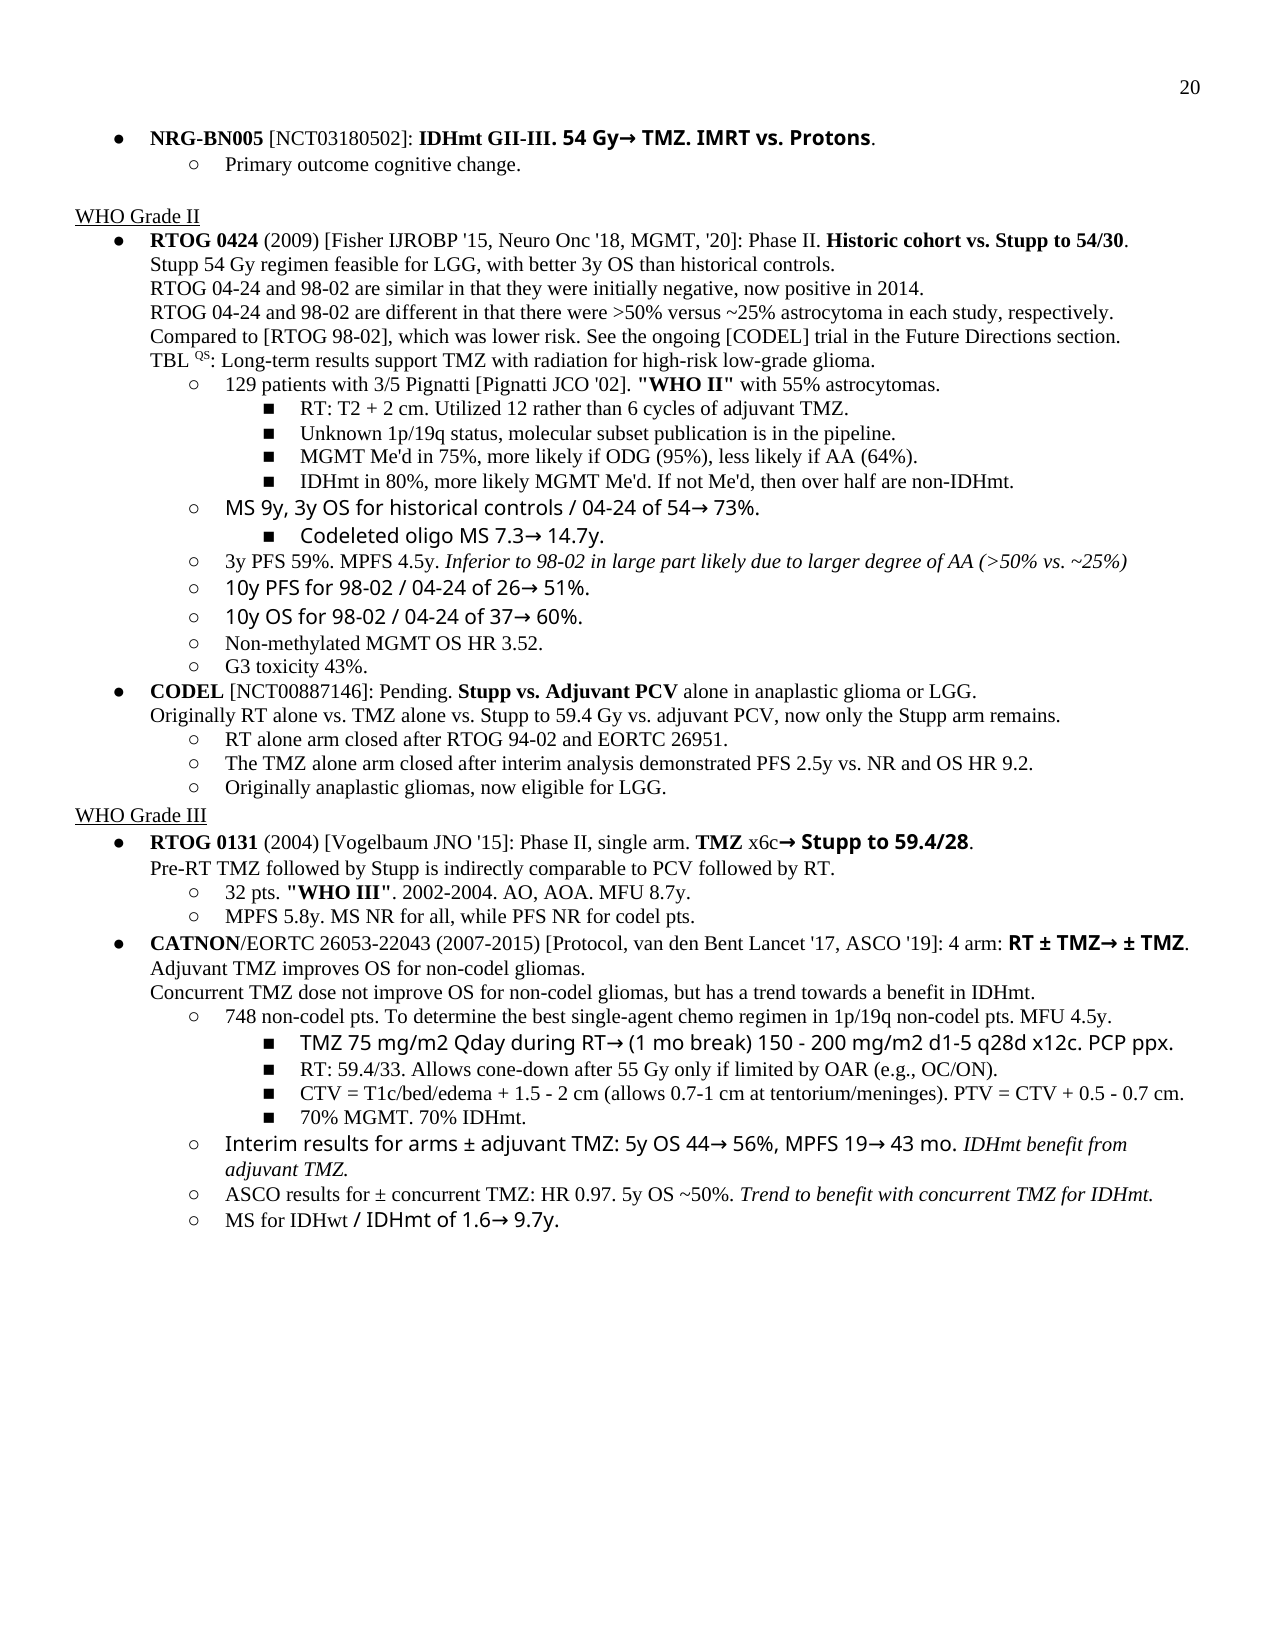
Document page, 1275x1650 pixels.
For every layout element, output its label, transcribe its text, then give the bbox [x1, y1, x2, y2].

list CTV = T1c/bed/edema + 1.5 - 2 cm (allows 0.7-1 cm at tentorium/meninges). PTV = CTV + 0.5 - 0.7 cm. [262, 1081, 1200, 1105]
list IDHmt in 80%, more likely MGMT Me'd. If not Me'd, then over half are non-IDHmt. [262, 468, 1200, 493]
list Originally anaplastic gliomas, now eligible for LGG. [187, 775, 1200, 799]
list CODEL [NCT00887146]: Pending. Stupp vs. Adjuvant PCV alone in anaplastic glioma or LGG. [112, 678, 1200, 703]
list RT: T2 + 2 cm. Utilized 12 rather than 6 cycles of adjuvant TMZ. [262, 396, 1200, 420]
list CATNON/EORTC 26053-22043 (2007-2015) [Protocol, van den Bent Lancet '17, ASCO '19]: 4 arm: RT ± TMZ→ ± TMZ. [112, 928, 1200, 956]
list RT: 59.4/33. Allows cone-down after 55 Gy only if limited by OAR (e.g., OC/ON). [262, 1057, 1200, 1081]
list 10y OS for 98-02 / 04-24 of 37→ 60%. [187, 602, 1200, 630]
text RTOG 04-24 and 98-02 are similar in that they were initially negative, now positive in 2014. [150, 276, 1200, 300]
list 10y PFS for 98-02 / 04-24 of 26→ 51%. [187, 573, 1200, 602]
list Unknown 1p/19q status, molecular subset publication is in the pipeline. [262, 420, 1200, 444]
text Concurrent TMZ dose not improve OS for non-codel gliomas, but has a trend towards a benefit in IDHmt. [150, 980, 1200, 1004]
list Interim results for arms ± adjuvant TMZ: 5y OS 44→ 56%, MPFS 19→ 43 mo. IDHmt benefit from adjuvant TMZ. [187, 1129, 1200, 1181]
text Adjuvant TMZ improves OS for non-codel gliomas. [150, 956, 1200, 980]
list NRG-BN005 [NCT03180502]: IDHmt GII-III. 54 Gy→ TMZ. IMRT vs. Protons. [112, 123, 1200, 152]
text Compared to [RTOG 98-02], which was lower risk. See the ongoing [CODEL] trial in the Future Directions section. [150, 324, 1200, 348]
list Primary outcome cognitive change. [187, 152, 1200, 176]
list MGMT Me'd in 75%, more likely if ODG (95%), less likely if AA (64%). [262, 444, 1200, 468]
list G3 toxicity 43%. [187, 654, 1200, 678]
subtitle WHO Grade III [75, 803, 1200, 827]
list MPFS 5.8y. MS NR for all, while PFS NR for codel pts. [187, 904, 1200, 928]
list 32 pts. "WHO III". 2002-2004. AO, AOA. MFU 8.7y. [187, 879, 1200, 904]
text Originally RT alone vs. TMZ alone vs. Stupp to 59.4 Gy vs. adjuvant PCV, now only the Stupp arm remains. [150, 703, 1200, 727]
list RTOG 0131 (2004) [Vogelbaum JNO '15]: Phase II, single arm. TMZ x6c→ Stupp to 59.4/28. [112, 827, 1200, 856]
list TMZ 75 mg/m2 Qday during RT→ (1 mo break) 150 - 200 mg/m2 d1-5 q28d x12c. PCP ppx. [262, 1028, 1200, 1057]
list The TMZ alone arm closed after interim analysis demonstrated PFS 2.5y vs. NR and OS HR 9.2. [187, 751, 1200, 775]
list MS 9y, 3y OS for historical controls / 04-24 of 54→ 73%. [187, 493, 1200, 521]
list 3y PFS 59%. MPFS 4.5y. Inferior to 98-02 in large part likely due to larger degree of AA (>50% vs. ~25%) [187, 549, 1200, 573]
list RT alone arm closed after RTOG 94-02 and EORTC 26951. [187, 727, 1200, 751]
subtitle WHO Grade II [75, 204, 1200, 228]
text Pre-RT TMZ followed by Stupp is indirectly comparable to PCV followed by RT. [150, 856, 1200, 879]
list Codeleted oligo MS 7.3→ 14.7y. [262, 521, 1200, 549]
text RTOG 04-24 and 98-02 are different in that there were >50% versus ~25% astrocytoma in each study, respectively. [150, 300, 1200, 324]
list 129 patients with 3/5 Pignatti [Pignatti JCO '02]. "WHO II" with 55% astrocytomas. [187, 372, 1200, 396]
text TBL QS: Long-term results support TMZ with radiation for high-risk low-grade glioma. [150, 348, 1200, 372]
list RTOG 0424 (2009) [Fisher IJROBP '15, Neuro Onc '18, MGMT, '20]: Phase II. Historic cohort vs. Stupp to 54/30. Stupp 54 Gy regimen feasible for LGG, with better 3y OS than historical controls. [112, 228, 1200, 276]
list 70% MGMT. 70% IDHmt. [262, 1105, 1200, 1129]
list ASCO results for ± concurrent TMZ: HR 0.97. 5y OS ~50%. Trend to benefit with concurrent TMZ for IDHmt. [187, 1181, 1200, 1206]
list Non-methylated MGMT OS HR 3.52. [187, 630, 1200, 654]
list MS for IDHwt / IDHmt of 1.6→ 9.7y. [187, 1206, 1200, 1234]
list 748 non-codel pts. To determine the best single-agent chemo regimen in 1p/19q non-codel pts. MFU 4.5y. [187, 1004, 1200, 1028]
